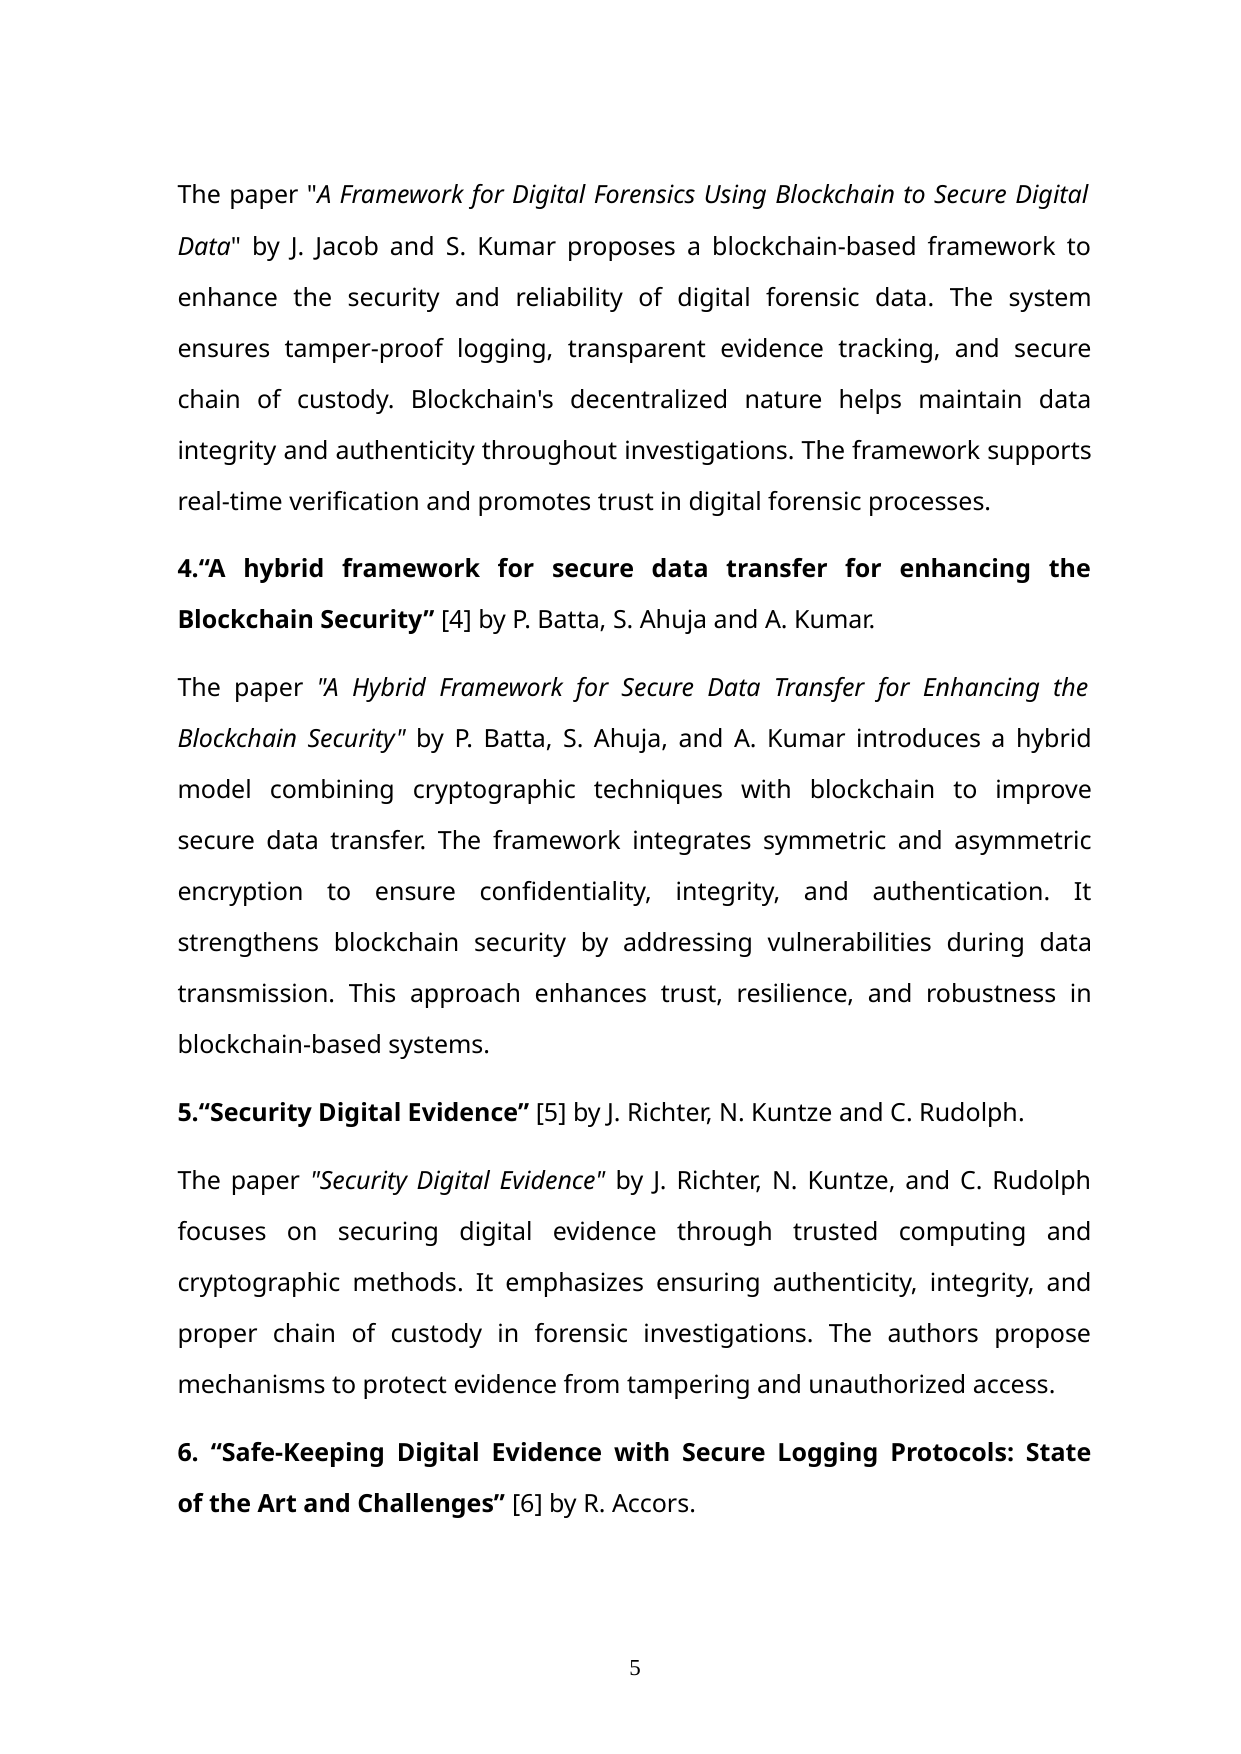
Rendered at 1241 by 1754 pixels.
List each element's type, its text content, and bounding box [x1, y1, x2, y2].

text The paper "A Framework for Digital Forensics Using Blockchain to Secure Digital Data" by J. Jacob and S. Kumar proposes a blockchain-based framework to enhance the security and reliability of digital forensic data. The system ensures tamper-proof logging, transparent evidence tracking, and secure chain of custody. Blockchain's decentralized nature helps maintain data integrity and authenticity throughout investigations. The framework supports real-time verification and promotes trust in digital forensic processes. [177, 177, 1092, 517]
text 5.“Security Digital Evidence” [5] by J. Richter, N. Kuntze and C. Rudolph. [177, 1095, 1092, 1129]
text The paper "A Hybrid Framework for Secure Data Transfer for Enhancing the Blockchain Security" by P. Batta, S. Ahuja, and A. Kumar introduces a hybrid model combining cryptographic techniques with blockchain to improve secure data transfer. The framework integrates symmetric and asymmetric encryption to ensure confidentiality, integrity, and authentication. It strengthens blockchain security by addressing vulnerabilities during data transmission. This approach enhances trust, resilience, and robustness in blockchain-based systems. [177, 670, 1092, 1061]
text 6. “Safe-Keeping Digital Evidence with Secure Logging Protocols: State of the Art and Challenges” [6] by R. Accors. [177, 1434, 1092, 1519]
text The paper "Security Digital Evidence" by J. Richter, N. Kuntze, and C. Rudolph focuses on securing digital evidence through trusted computing and cryptographic methods. It emphasizes ensuring authenticity, integrity, and proper chain of custody in forensic investigations. The authors propose mechanisms to protect evidence from tampering and unauthorized access. [177, 1163, 1092, 1401]
text 4.“A hybrid framework for secure data transfer for enhancing the Blockchain Security” [4] by P. Batta, S. Ahuja and A. Kumar. [177, 551, 1092, 636]
